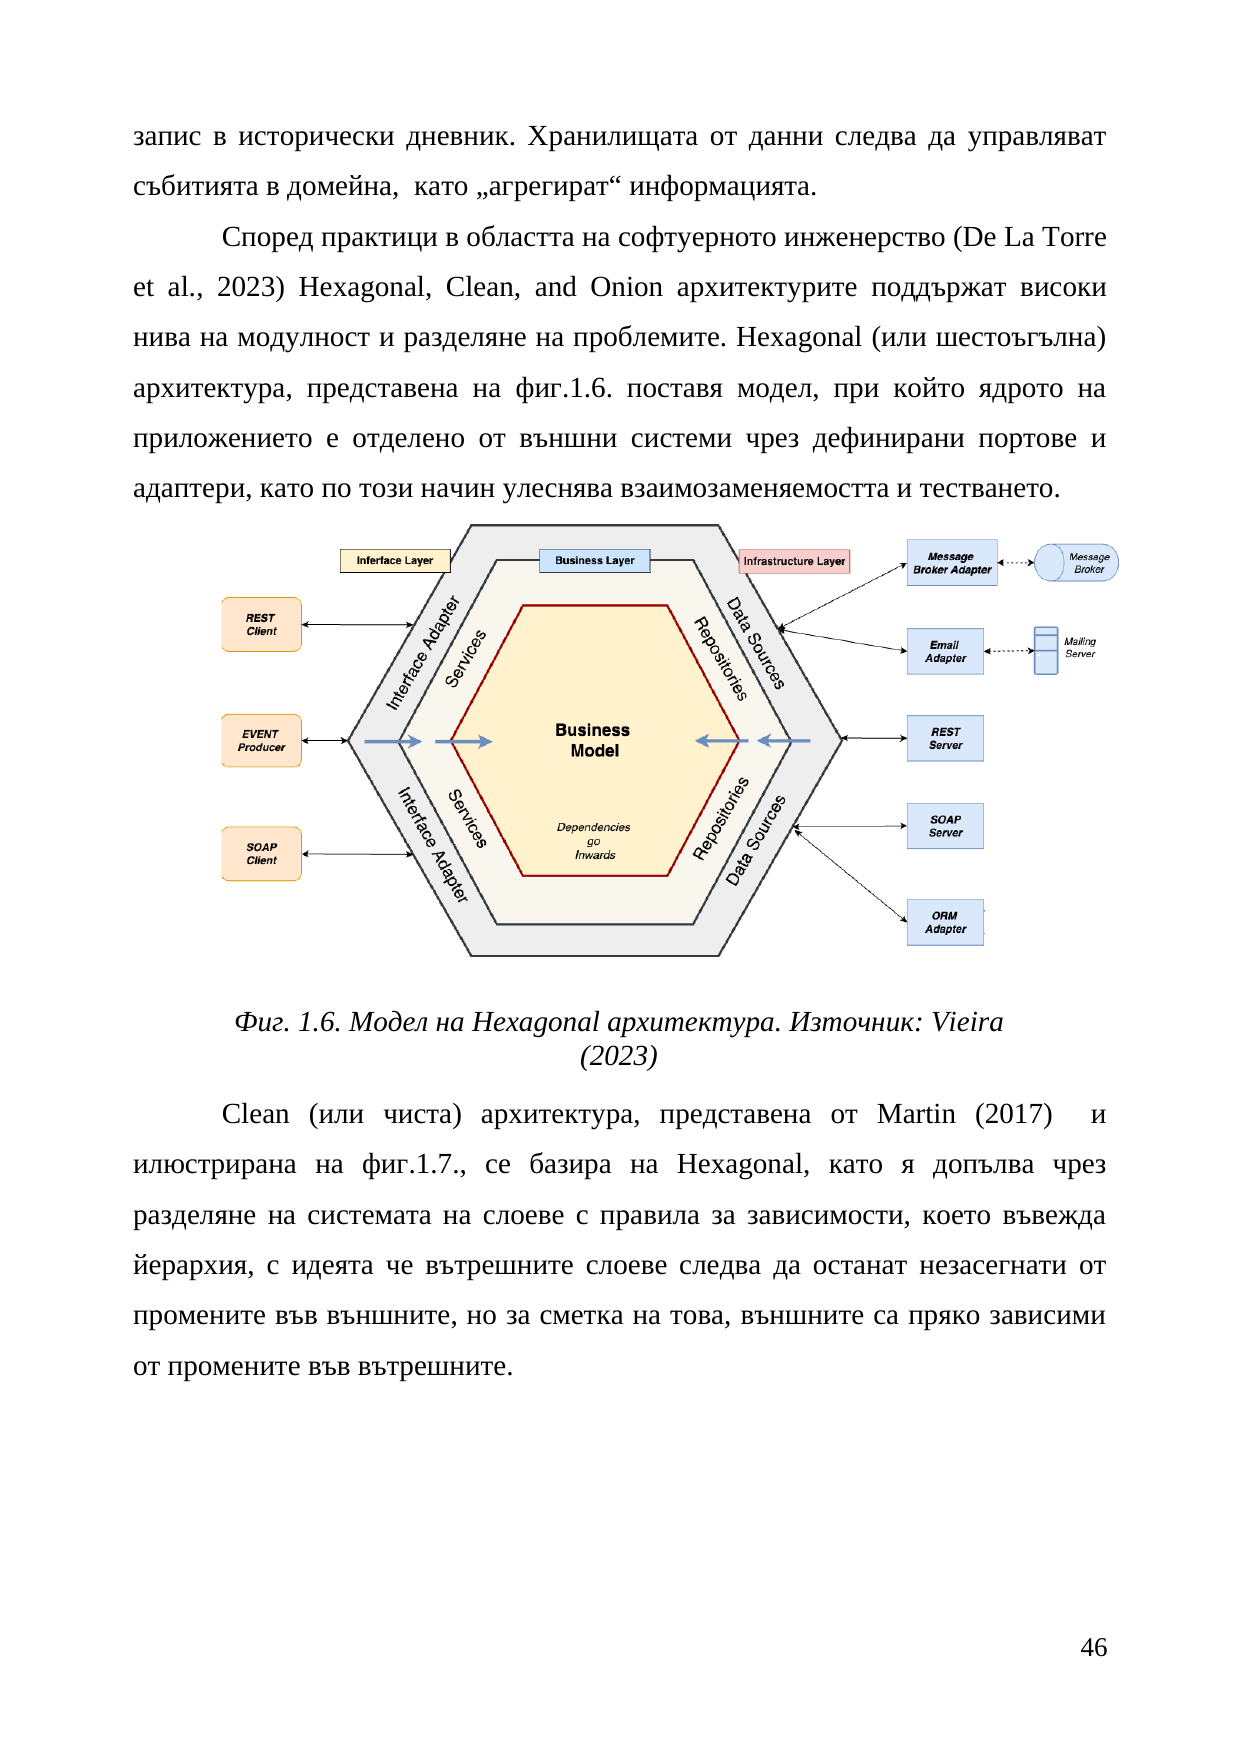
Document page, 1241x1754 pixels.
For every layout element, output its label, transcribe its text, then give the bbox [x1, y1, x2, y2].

title Фиг. 1.6. Модел на Hexagonal архитектурa. Източник: Vieira (2023) [192, 1004, 1048, 1071]
text Clean (или чиста) архитектура, представена от Martin (2017) и илюстрирана на фиг.1.7., се базира на Hexagonal, като я допълва чрез разделяне на системата на слоеве с правила за зависимости, което въвежда йерархия, с идеята че вътрешните слоеве следва да останат незасегнати от промените във външните, но за сметка на това, външните са пряко зависими от промените във вътрешните. [133, 1096, 1107, 1381]
picture [221, 520, 1120, 963]
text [133, 118, 1107, 202]
text Според практици в областта на софтуерното инженерство (De La Torre et al., 2023) Hexagonal, Clean, and Onion архитектурите поддържат високи нива на модулност и разделяне на проблемите. Hexagonal (или шестоъгълна) архитектура, представена на фиг.1.6. поставя модел, при който ядрото на приложението е отделено от външни системи чрез дефинирани портове и адаптери, като по този начин улеснява взаимозаменяемостта и тестването. [133, 219, 1107, 504]
